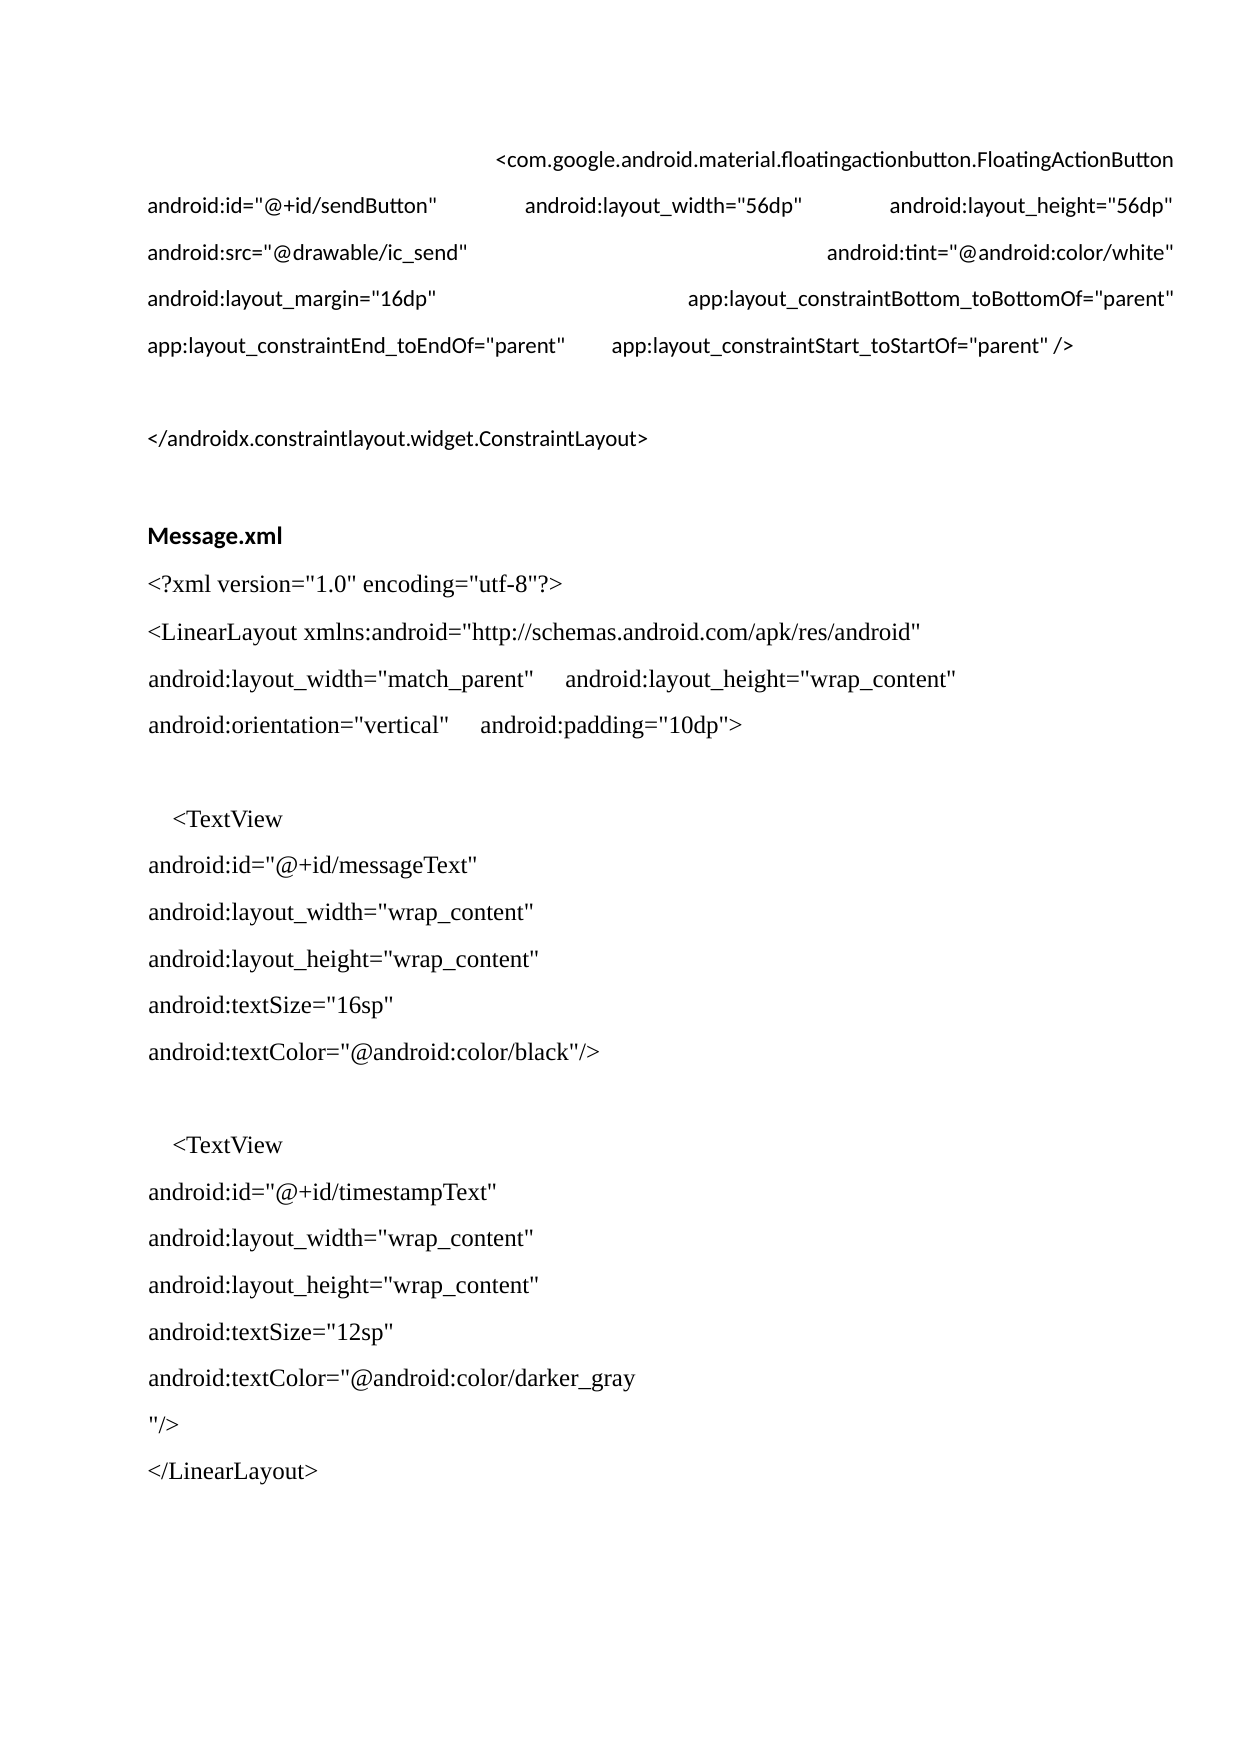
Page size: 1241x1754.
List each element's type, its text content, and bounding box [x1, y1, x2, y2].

text <?xml version="1.0" encoding="utf-8"?> [147, 569, 1085, 598]
text <TextView android:id="@+id/timestampText" android:layout_width="wrap_content" android:layout_height="wrap_content" android:textSize="12sp" android:textColor="@android:color/darker_gray"/> [147, 1130, 643, 1438]
text Message.xml [147, 520, 1085, 551]
text <TextView android:id="@+id/messageText" android:layout_width="wrap_content" android:layout_height="wrap_content" android:textSize="16sp" android:textColor="@android:color/black"/> [147, 804, 661, 1066]
text </androidx.constraintlayout.widget.ConstraintLayout> [147, 424, 777, 452]
text </LinearLayout> [147, 1456, 1085, 1485]
text <com.google.android.material.floatingactionbutton.FloatingActionButton android:id="@+id/sendButton" android:layout_width="56dp" android:layout_height="56dp" android:src="@drawable/ic_send" android:tint="@android:color/white" android:layout_margin="16dp" app:layout_constraintBottom_toBottomOf="parent" app:layout_constraintEnd_toEndOf="parent" app:layout_constraintStart_toStartOf="parent" /> [147, 145, 1175, 359]
text <LinearLayout xmlns:android="http://schemas.android.com/apk/res/android" android:layout_width="match_parent" android:layout_height="wrap_content" android:orientation="vertical" android:padding="10dp"> [147, 617, 960, 739]
